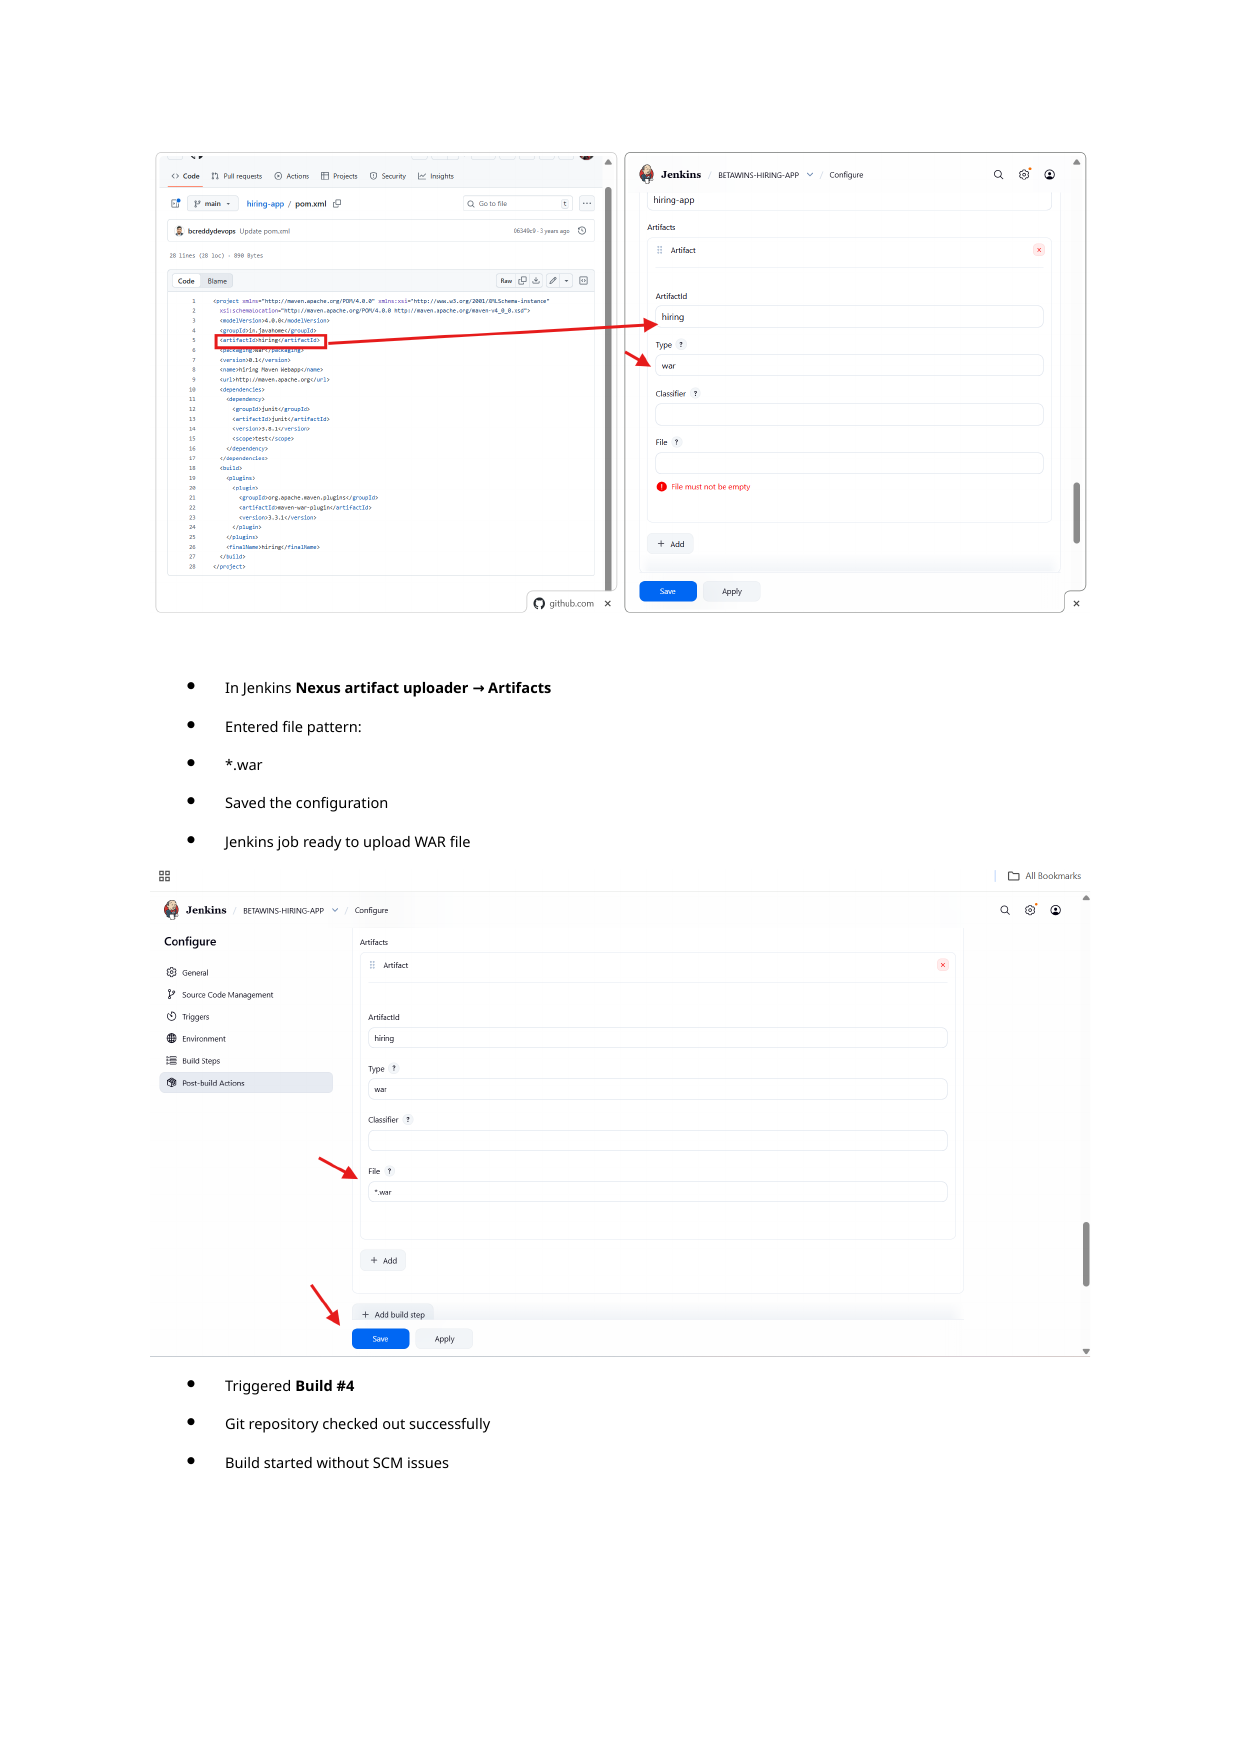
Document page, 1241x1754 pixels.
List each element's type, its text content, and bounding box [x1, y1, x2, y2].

list Build started without SCM issues [187, 1452, 1090, 1473]
list Entered file pattern: [187, 716, 1090, 736]
list In Jenkins Nexus artifact uploader → Artifacts [187, 678, 1090, 698]
list Jenkins job ready to upload WAR file [187, 831, 1090, 851]
picture [150, 150, 1091, 613]
list Triggered Build #4 [187, 1376, 1090, 1396]
list Git repository checked out successfully [187, 1414, 1090, 1434]
picture [150, 869, 1091, 1357]
list *.war [187, 755, 1090, 775]
list Saved the configuration [187, 793, 1090, 813]
